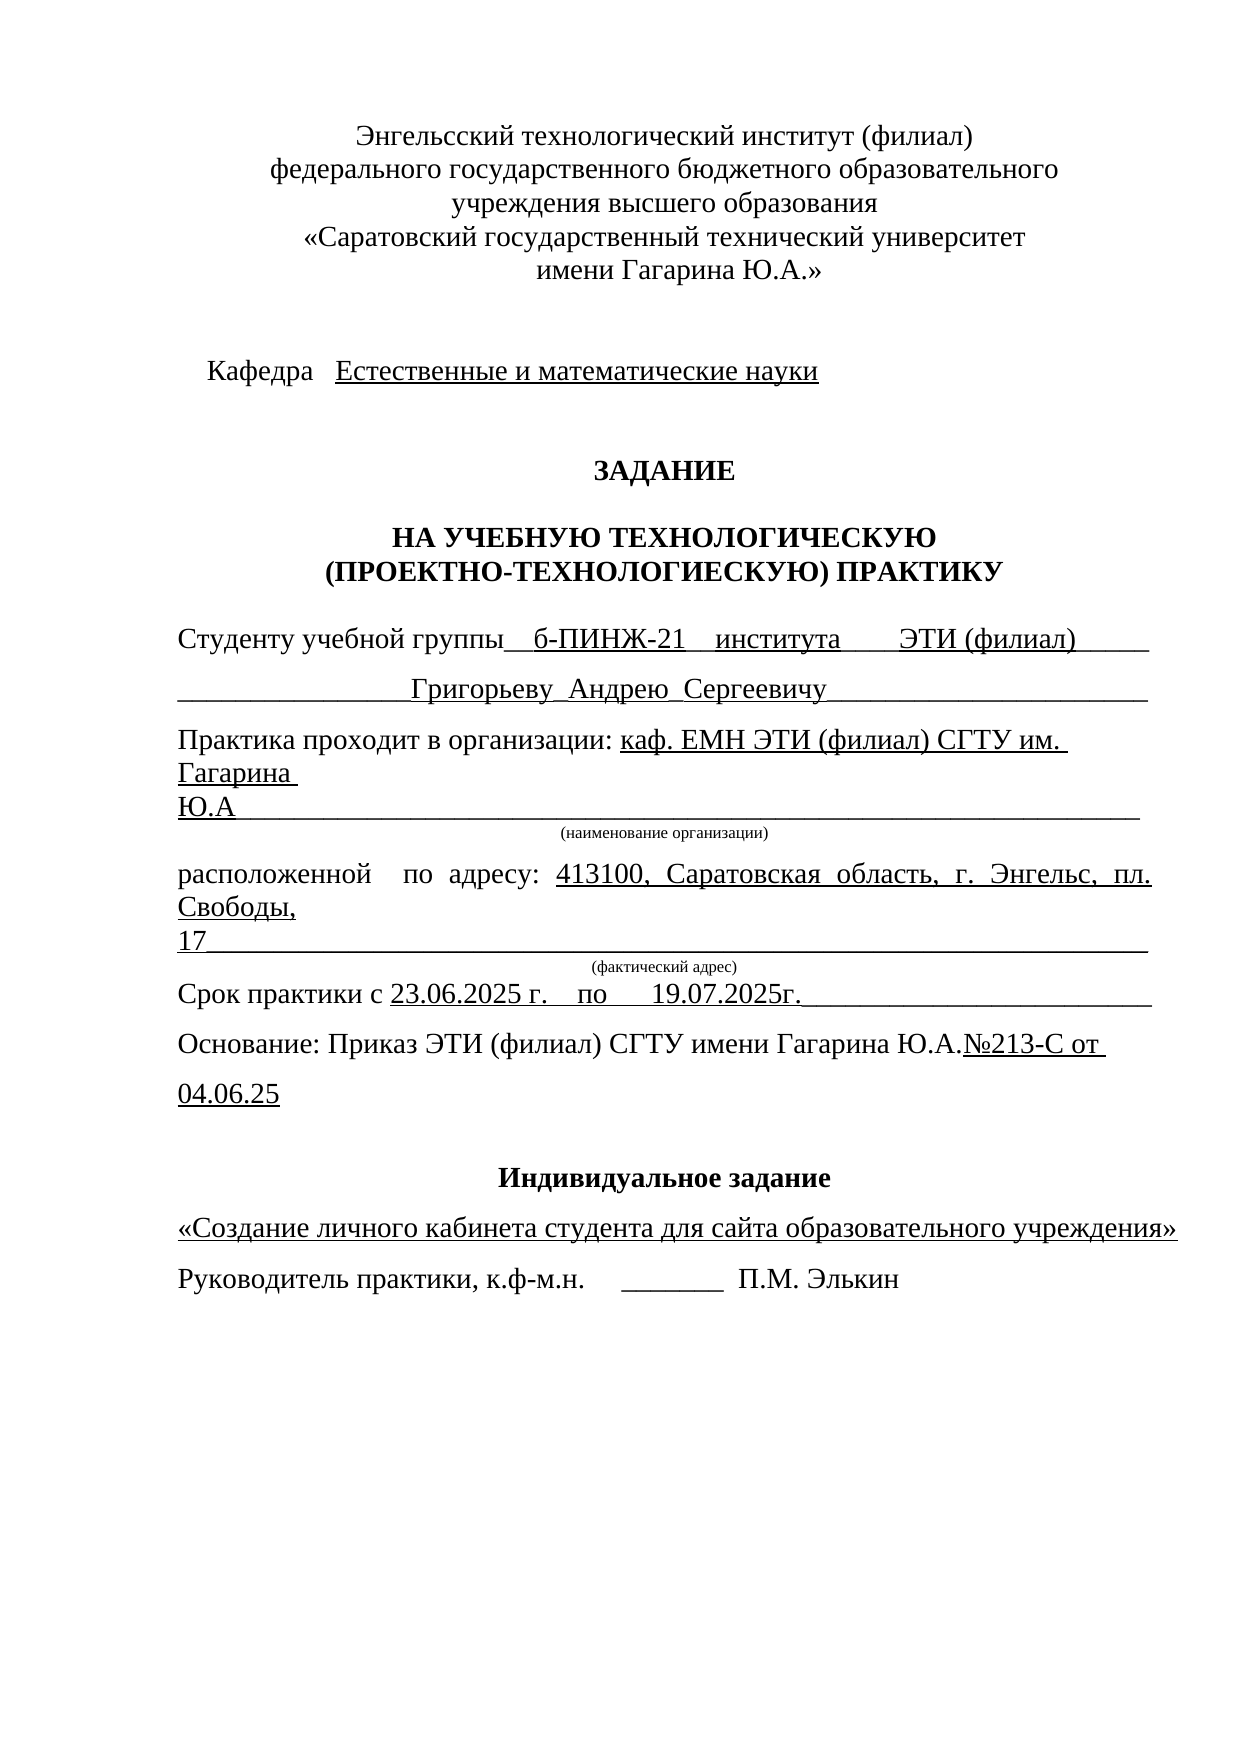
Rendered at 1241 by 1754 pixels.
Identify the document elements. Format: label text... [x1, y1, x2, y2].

text «Создание личного кабинета студента для сайта образовательного учреждения» [177, 1211, 1181, 1244]
text ЗАДАНИЕ [177, 453, 1152, 487]
text Студенту учебной группы__б-ПИНЖ-21__института____ЭТИ (филиал)_____ [177, 621, 1152, 655]
text НА УЧЕБНУЮ ТЕХНОЛОГИЧЕСКУЮ [177, 521, 1152, 554]
text (фактический адрес) [177, 957, 1152, 976]
text учреждения высшего образования [177, 185, 1152, 219]
text имени Гагарина Ю.А.» [207, 252, 1152, 286]
text Кафедра Естественные и математические науки [207, 353, 1152, 386]
text Практика проходит в организации: каф. ЕМН ЭТИ (филиал) СГТУ им. Гагарина Ю.А______________________________________________________________ [177, 722, 1152, 822]
text Срок практики с 23.06.2025 г. по 19.07.2025г.________________________ [177, 976, 1152, 1009]
text ________________Григорьеву_Андрею_Сергеевичу______________________ [177, 672, 1152, 705]
text Руководитель практики, к.ф-м.н. _______ П.М. Элькин [177, 1261, 1181, 1294]
text Индивидуальное задание [177, 1160, 1152, 1194]
text федерального государственного бюджетного образовательного [177, 152, 1152, 185]
text «Саратовский государственный технический университет [177, 219, 1152, 252]
text (наименование организации) [177, 822, 1152, 856]
text расположенной по адресу: 413100, Саратовская область, г. Энгельс, пл. Свободы, 17_________________________________________________________________________________________________________________ [177, 856, 1152, 957]
text Основание: Приказ ЭТИ (филиал) СГТУ имени Гагарина Ю.А.№213-С от 04.06.25 [177, 1026, 1152, 1110]
text Энгельсский технологический институт (филиал) [177, 118, 1152, 152]
text (ПРОЕКТНО-ТЕХНОЛОГИЕСКУЮ) ПРАКТИКУ [177, 554, 1152, 588]
